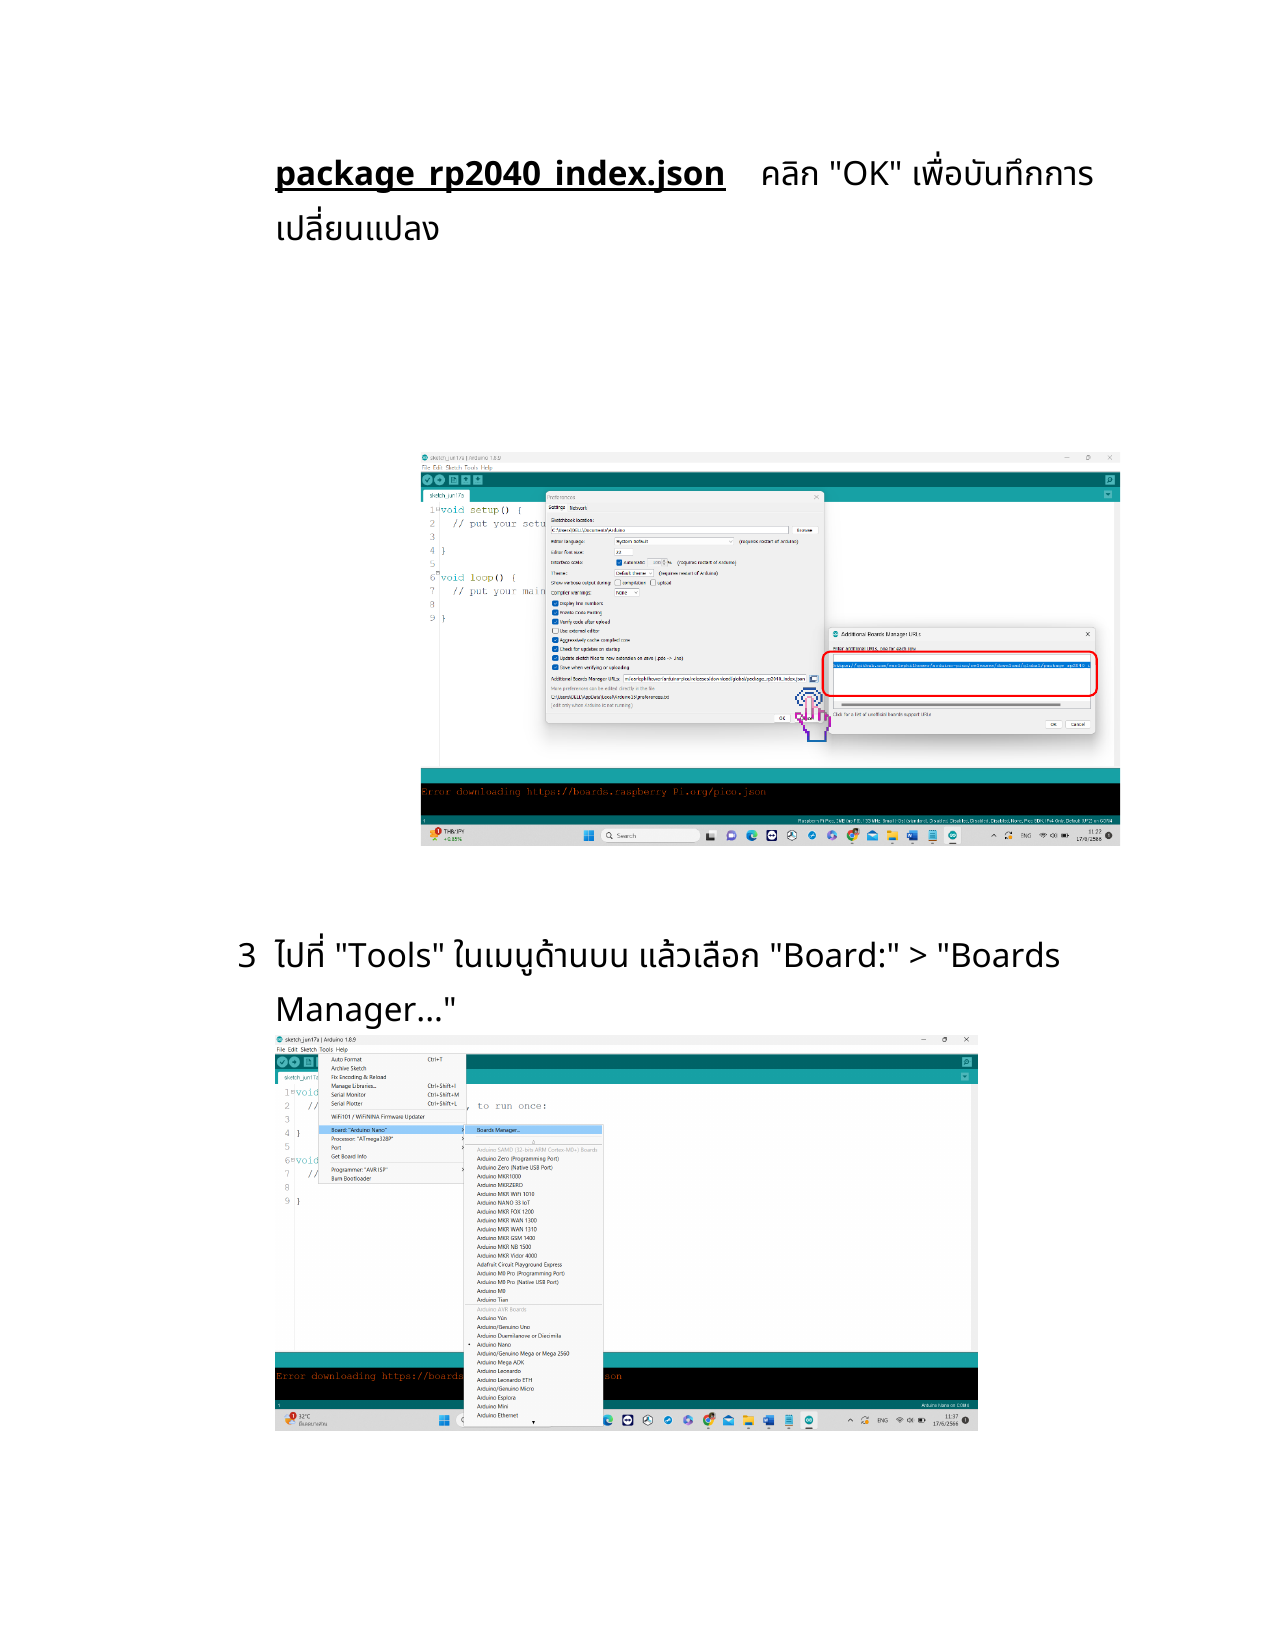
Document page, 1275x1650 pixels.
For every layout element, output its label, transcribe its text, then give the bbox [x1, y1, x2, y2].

list ไปที่ "Tools" ในเมนูด้านบน แล้วเลือก "Board:" > "Boards Manager..." [237, 932, 1152, 1031]
picture [275, 1035, 978, 1431]
picture [420, 452, 1121, 846]
